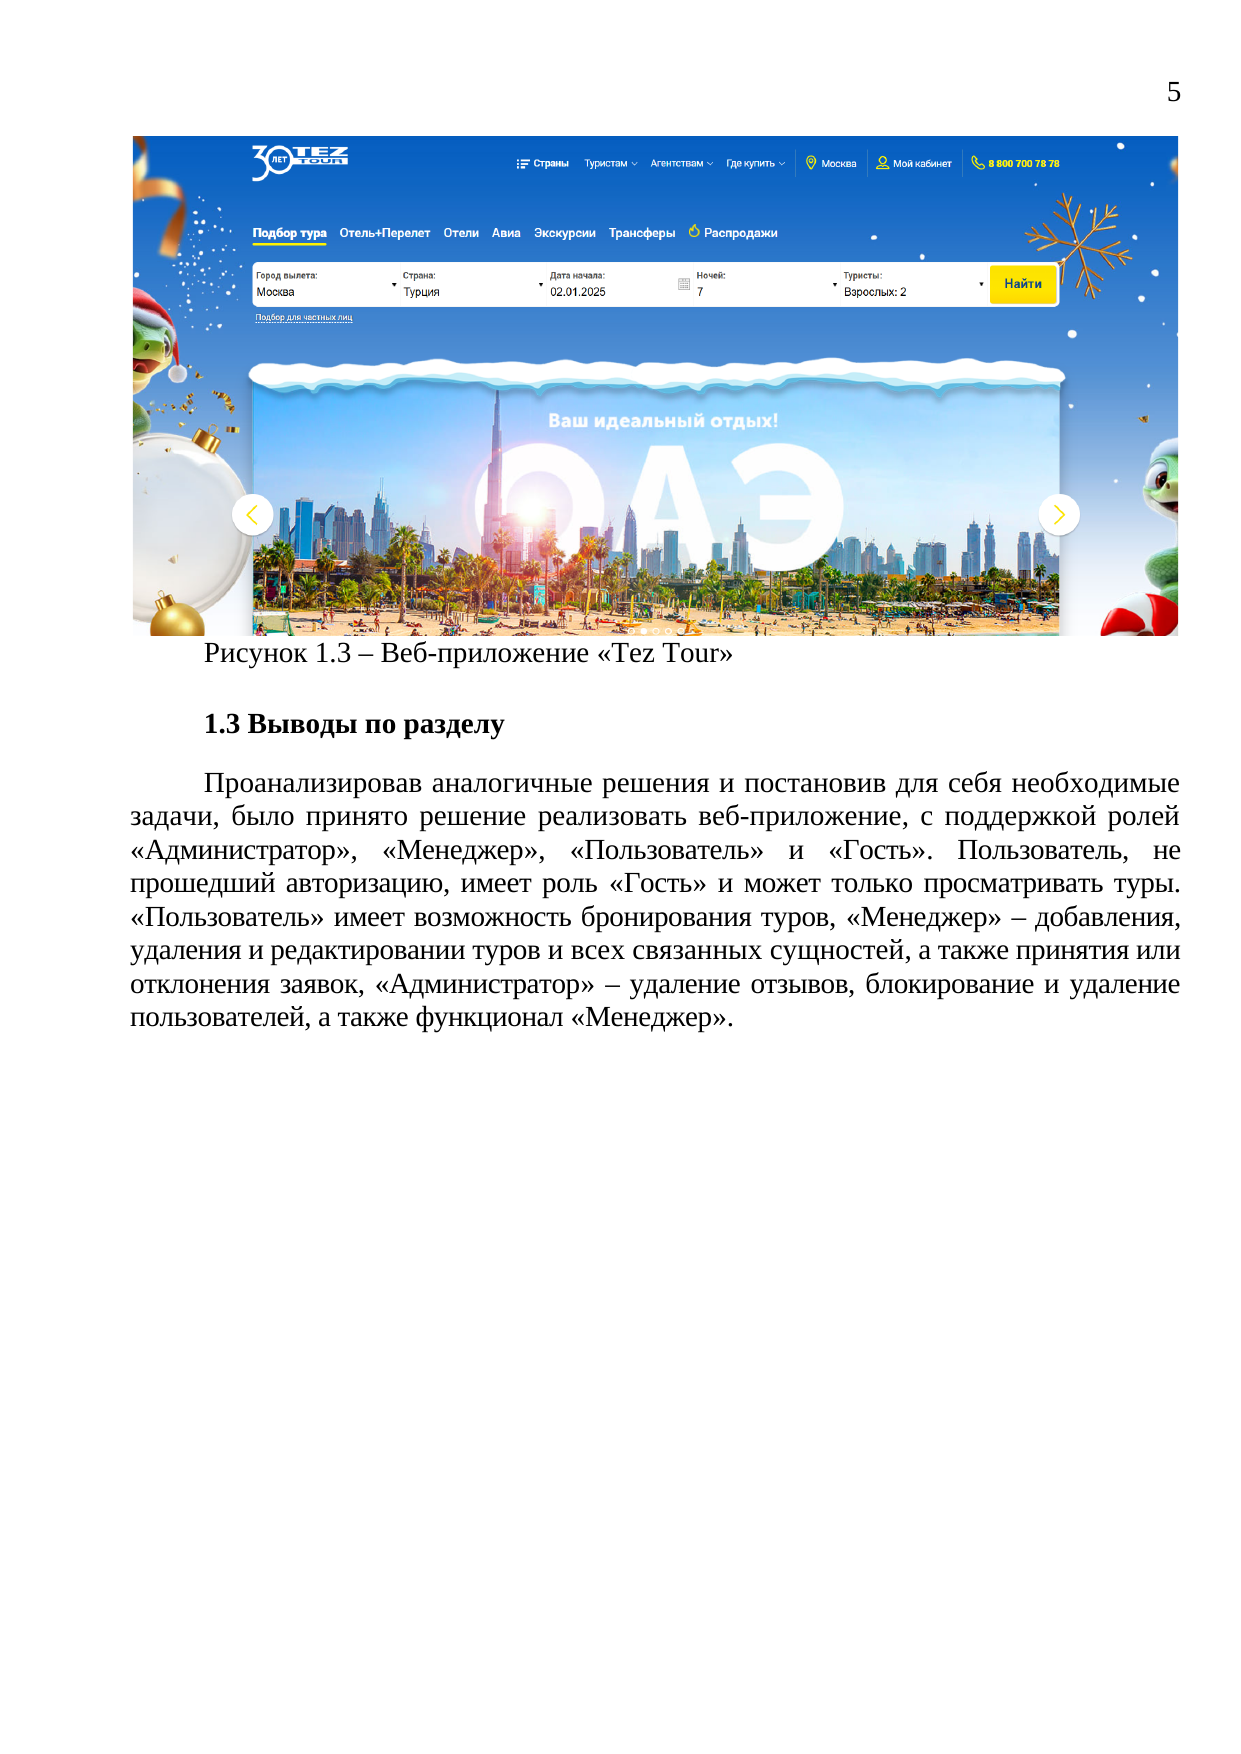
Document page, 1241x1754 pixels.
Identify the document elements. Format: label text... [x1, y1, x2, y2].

text Рисунок 1.3 – Веб-приложение «Tez Tour» [130, 635, 1181, 669]
text Выводы по разделу [204, 706, 1181, 740]
picture [132, 136, 1179, 636]
text Проанализировав аналогичные решения и постановив для себя необходимые задачи, было принято решение реализовать веб-приложение, с поддержкой ролей «Администратор», «Менеджер», «Пользователь» и «Гость». Пользователь, не прошедший авторизацию, имеет роль «Гость» и может только просматривать туры. «Пользователь» имеет возможность бронирования туров, «Менеджер» – добавления, удаления и редактировании туров и всех связанных сущностей, а также принятия или отклонения заявок, «Администратор» – удаление отзывов, блокирование и удаление пользователей, а также функционал «Менеджер». [130, 765, 1181, 1033]
